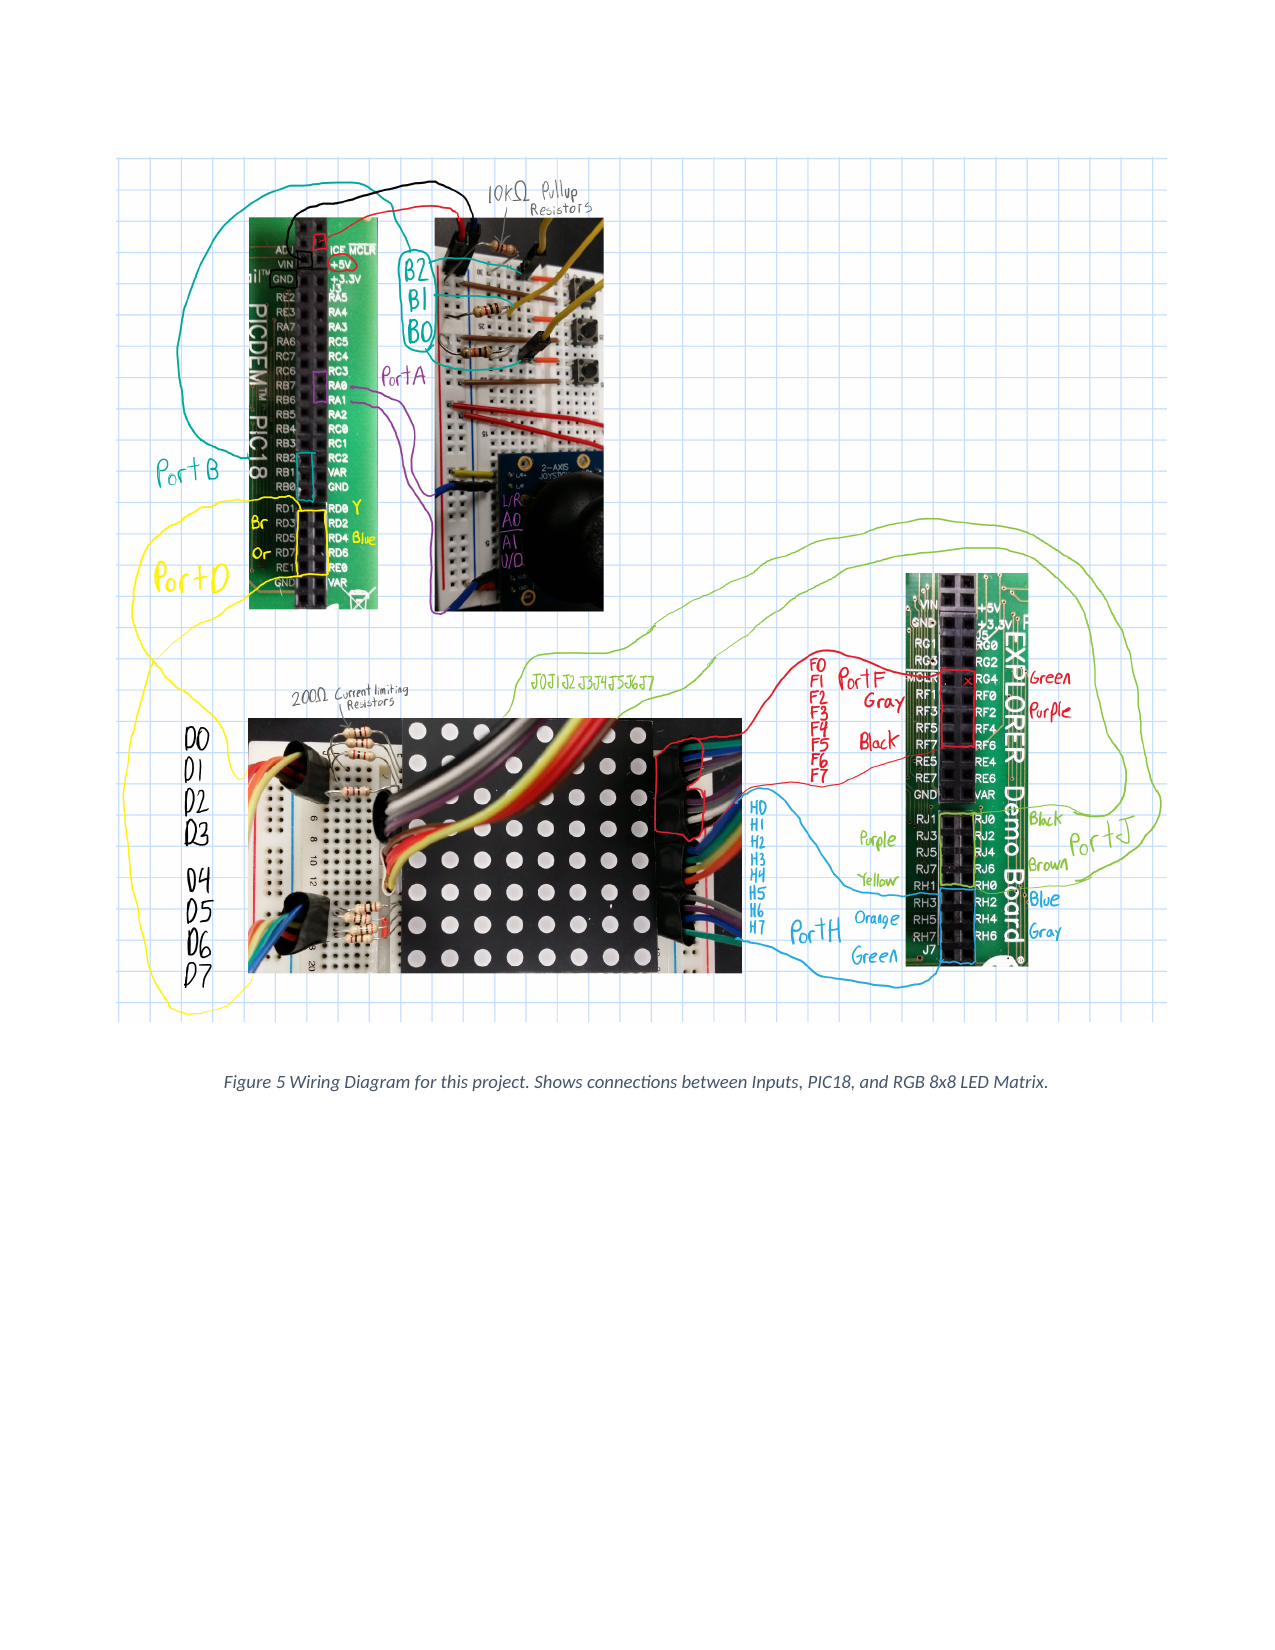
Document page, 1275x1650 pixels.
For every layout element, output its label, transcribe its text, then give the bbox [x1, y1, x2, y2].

picture [116, 157, 1167, 1022]
